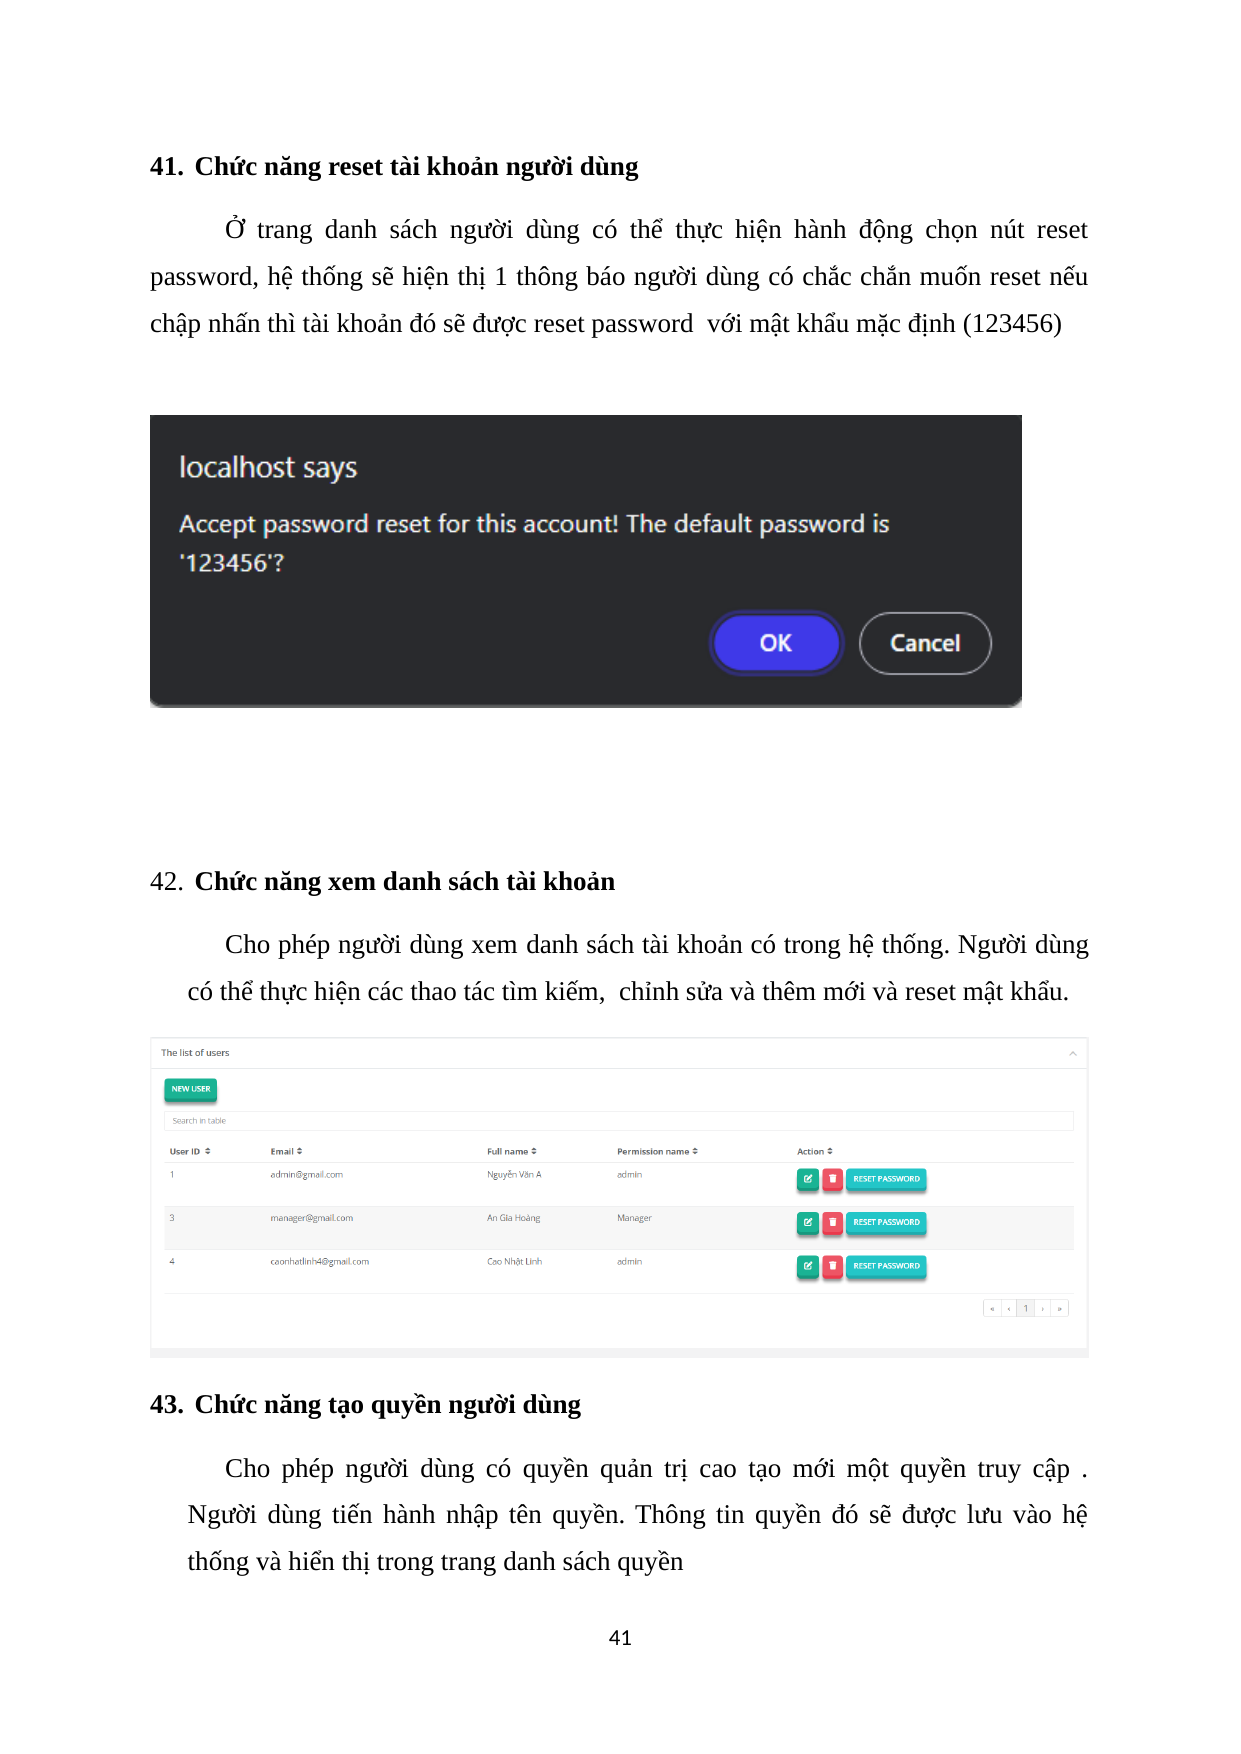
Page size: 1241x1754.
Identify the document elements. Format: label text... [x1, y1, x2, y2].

text Cho phép người dùng có quyền quản trị cao tạo mới một quyền truy cập . Người dùng tiến hành nhập tên quyền. Thông tin quyền đó sẽ được lưu vào hệ thống và hiển thị trong trang danh sách quyền [187, 1452, 1090, 1576]
list Chức năng reset tài khoản người dùng [150, 150, 1090, 181]
picture [150, 1037, 1089, 1358]
text Ở trang danh sách người dùng có thể thực hiện hành động chọn nút reset password, hệ thống sẽ hiện thị 1 thông báo người dùng có chắc chắn muốn reset nếu chập nhấn thì tài khoản đó sẽ được reset password với mật khẩu mặc định (123456) [150, 213, 1090, 338]
list Chức năng tạo quyền người dùng [150, 1388, 1090, 1419]
text Cho phép người dùng xem danh sách tài khoản có trong hệ thống. Người dùng có thể thực hiện các thao tác tìm kiếm, chỉnh sửa và thêm mới và reset mật khẩu. [187, 928, 1090, 1006]
picture [150, 415, 1022, 708]
list Chức năng xem danh sách tài khoản [150, 864, 1090, 896]
